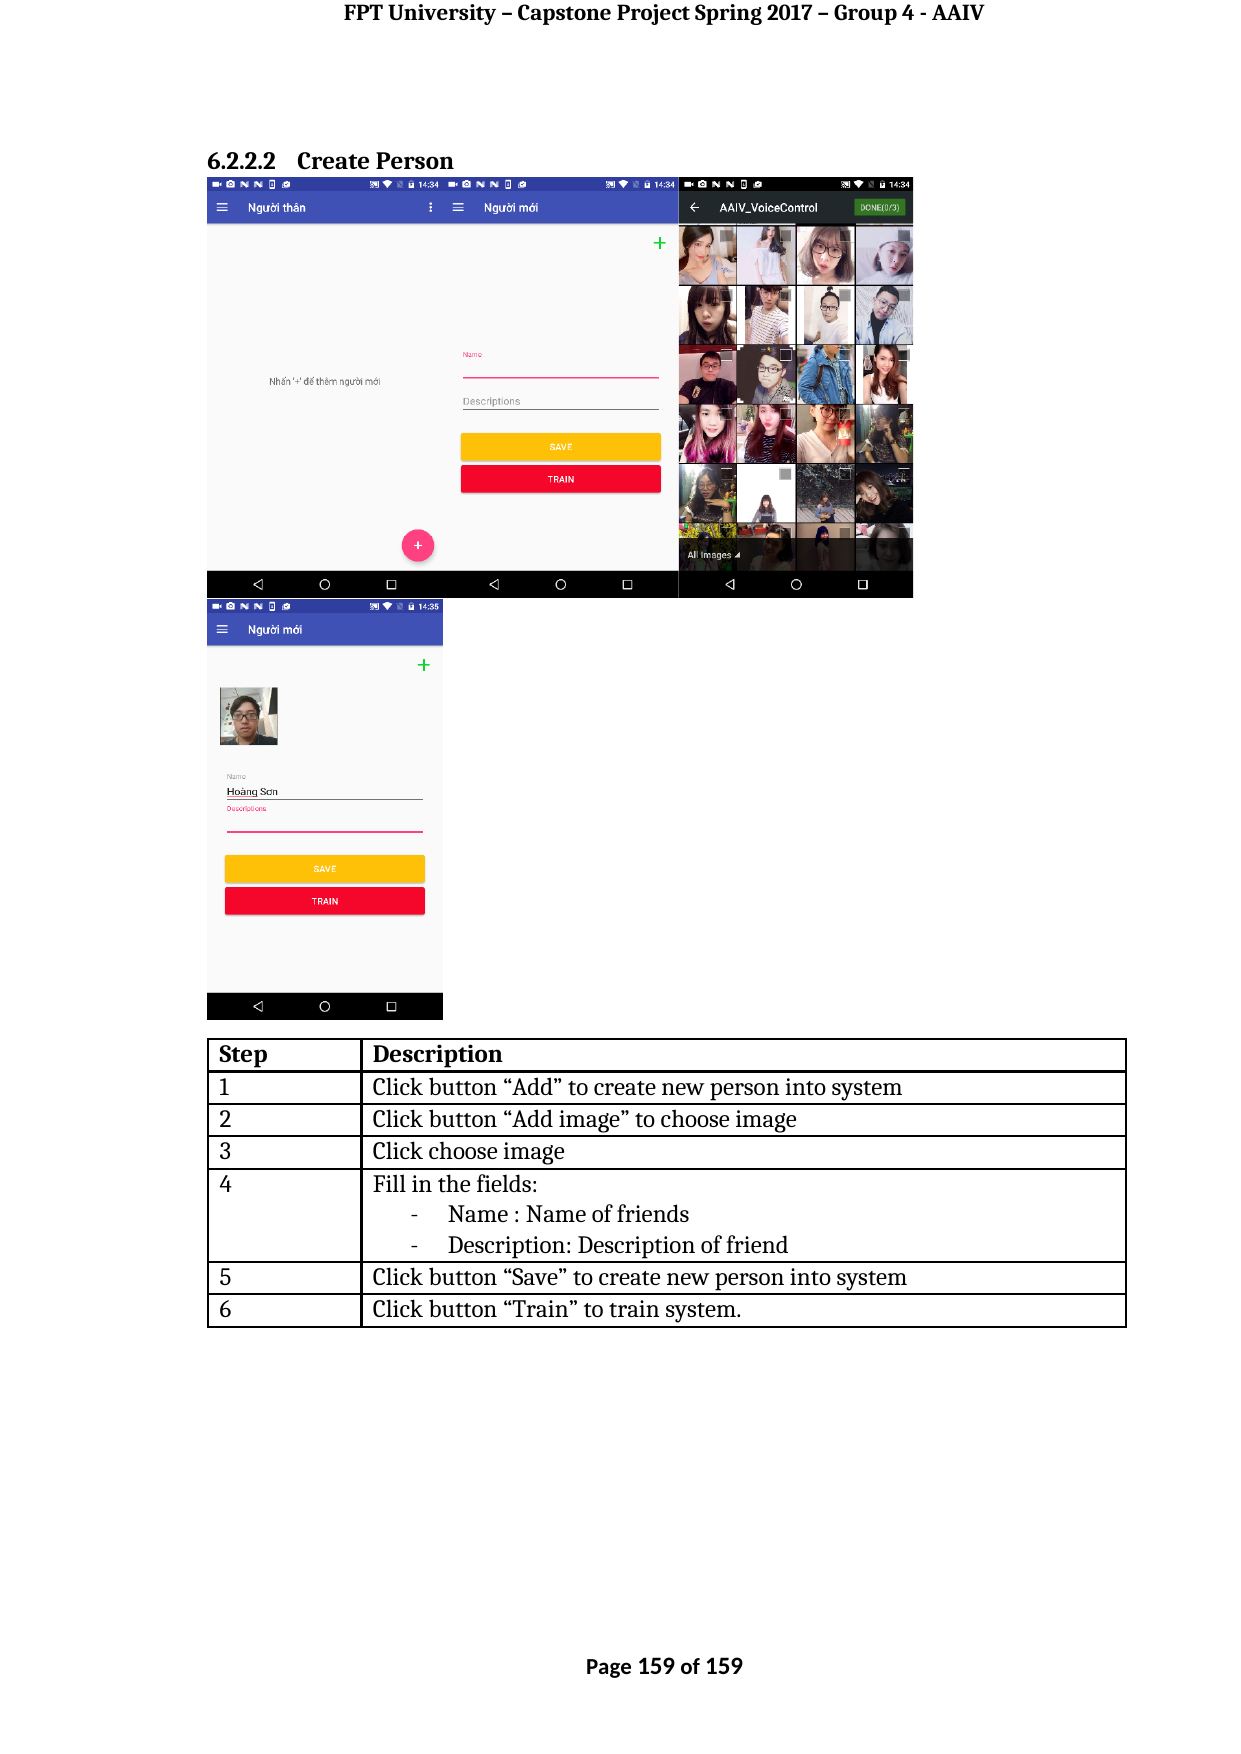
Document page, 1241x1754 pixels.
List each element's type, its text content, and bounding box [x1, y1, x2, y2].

subtitle Create Person [207, 147, 1122, 176]
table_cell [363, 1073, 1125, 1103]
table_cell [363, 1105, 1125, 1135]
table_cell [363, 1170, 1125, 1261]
picture [207, 599, 443, 1020]
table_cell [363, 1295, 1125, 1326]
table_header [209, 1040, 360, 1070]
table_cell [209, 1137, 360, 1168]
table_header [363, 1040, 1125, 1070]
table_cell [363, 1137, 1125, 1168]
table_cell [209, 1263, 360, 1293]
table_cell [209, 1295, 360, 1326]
picture [207, 177, 914, 598]
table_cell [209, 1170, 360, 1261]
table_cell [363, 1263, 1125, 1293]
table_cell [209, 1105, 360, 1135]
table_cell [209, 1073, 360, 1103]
